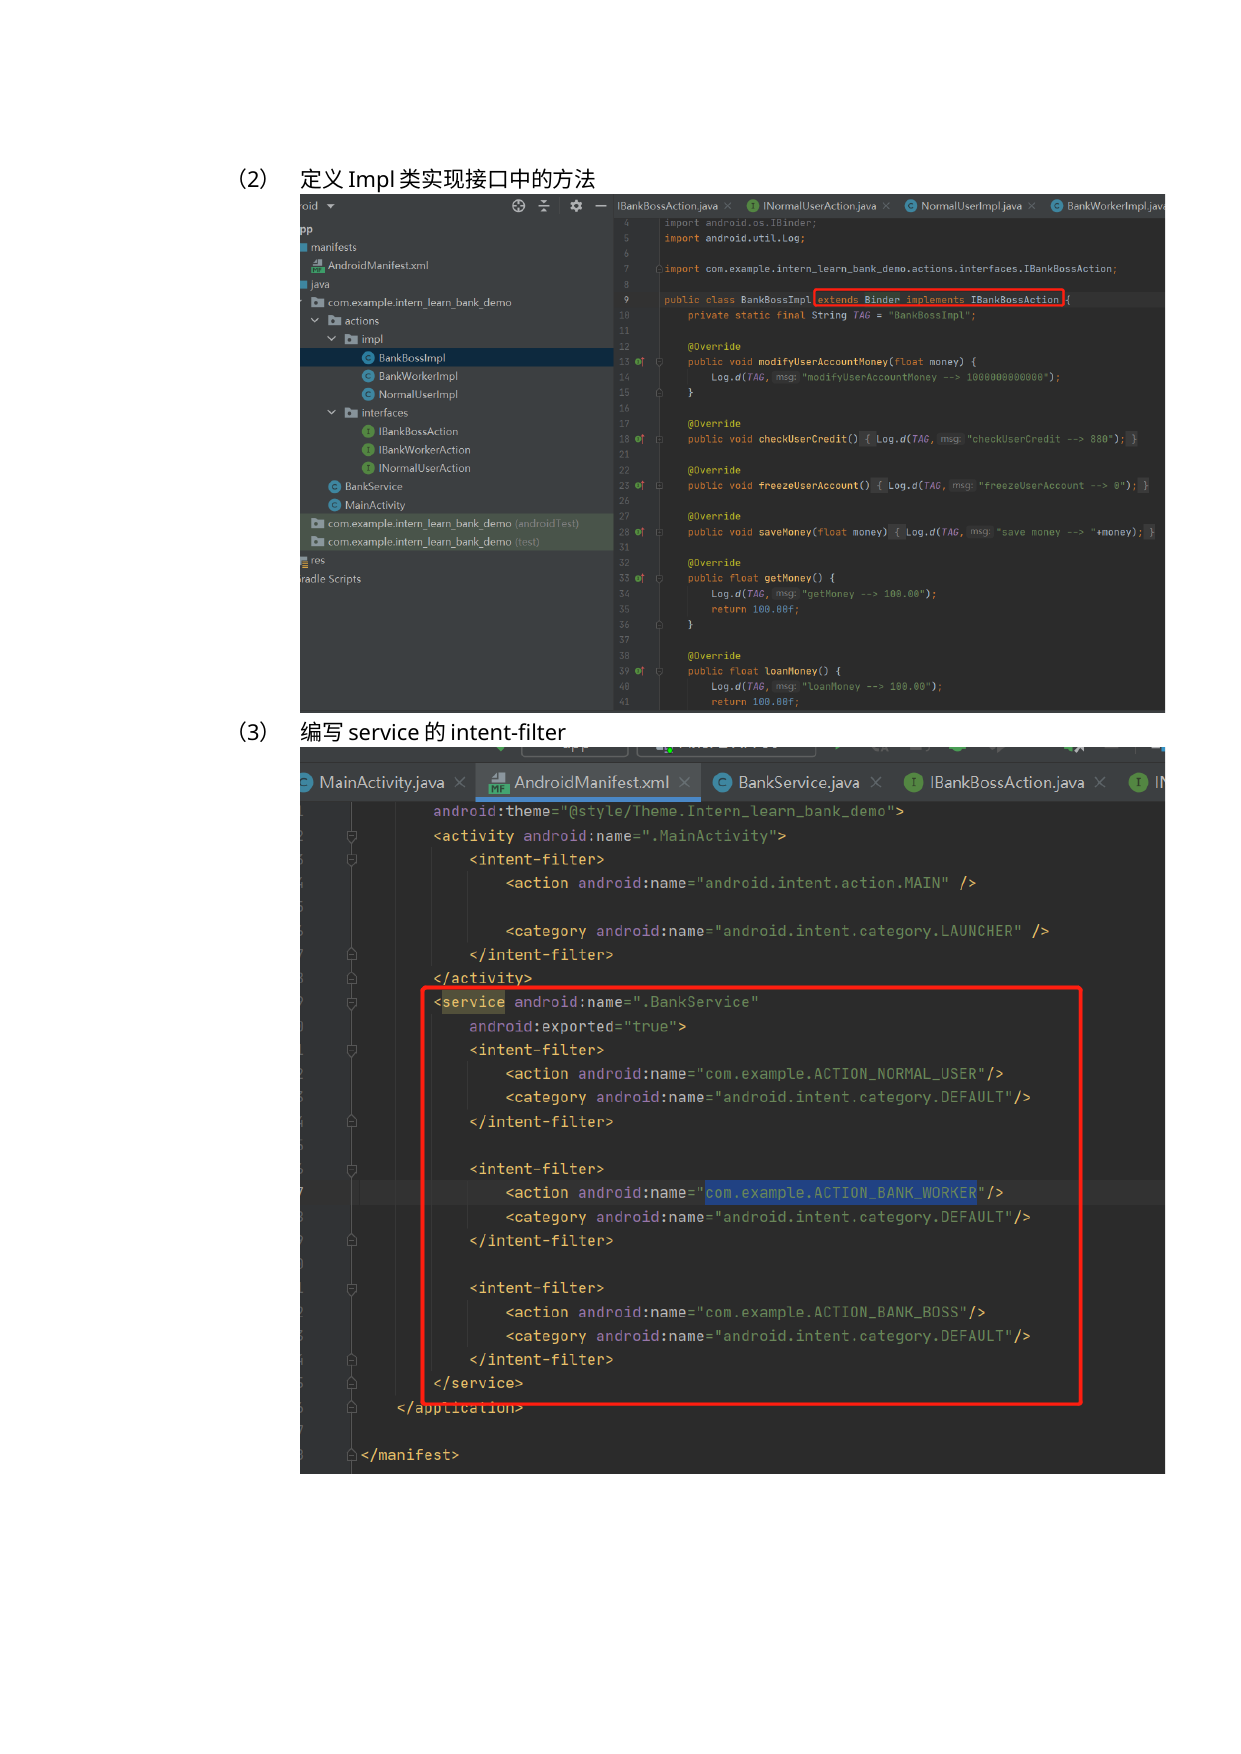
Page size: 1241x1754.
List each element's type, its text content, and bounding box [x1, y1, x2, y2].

picture [300, 747, 1166, 1474]
picture [300, 194, 1166, 713]
list 定义Impl类实现接口中的方法 [225, 162, 1053, 194]
list 编写service的intent-filter [225, 714, 1053, 747]
